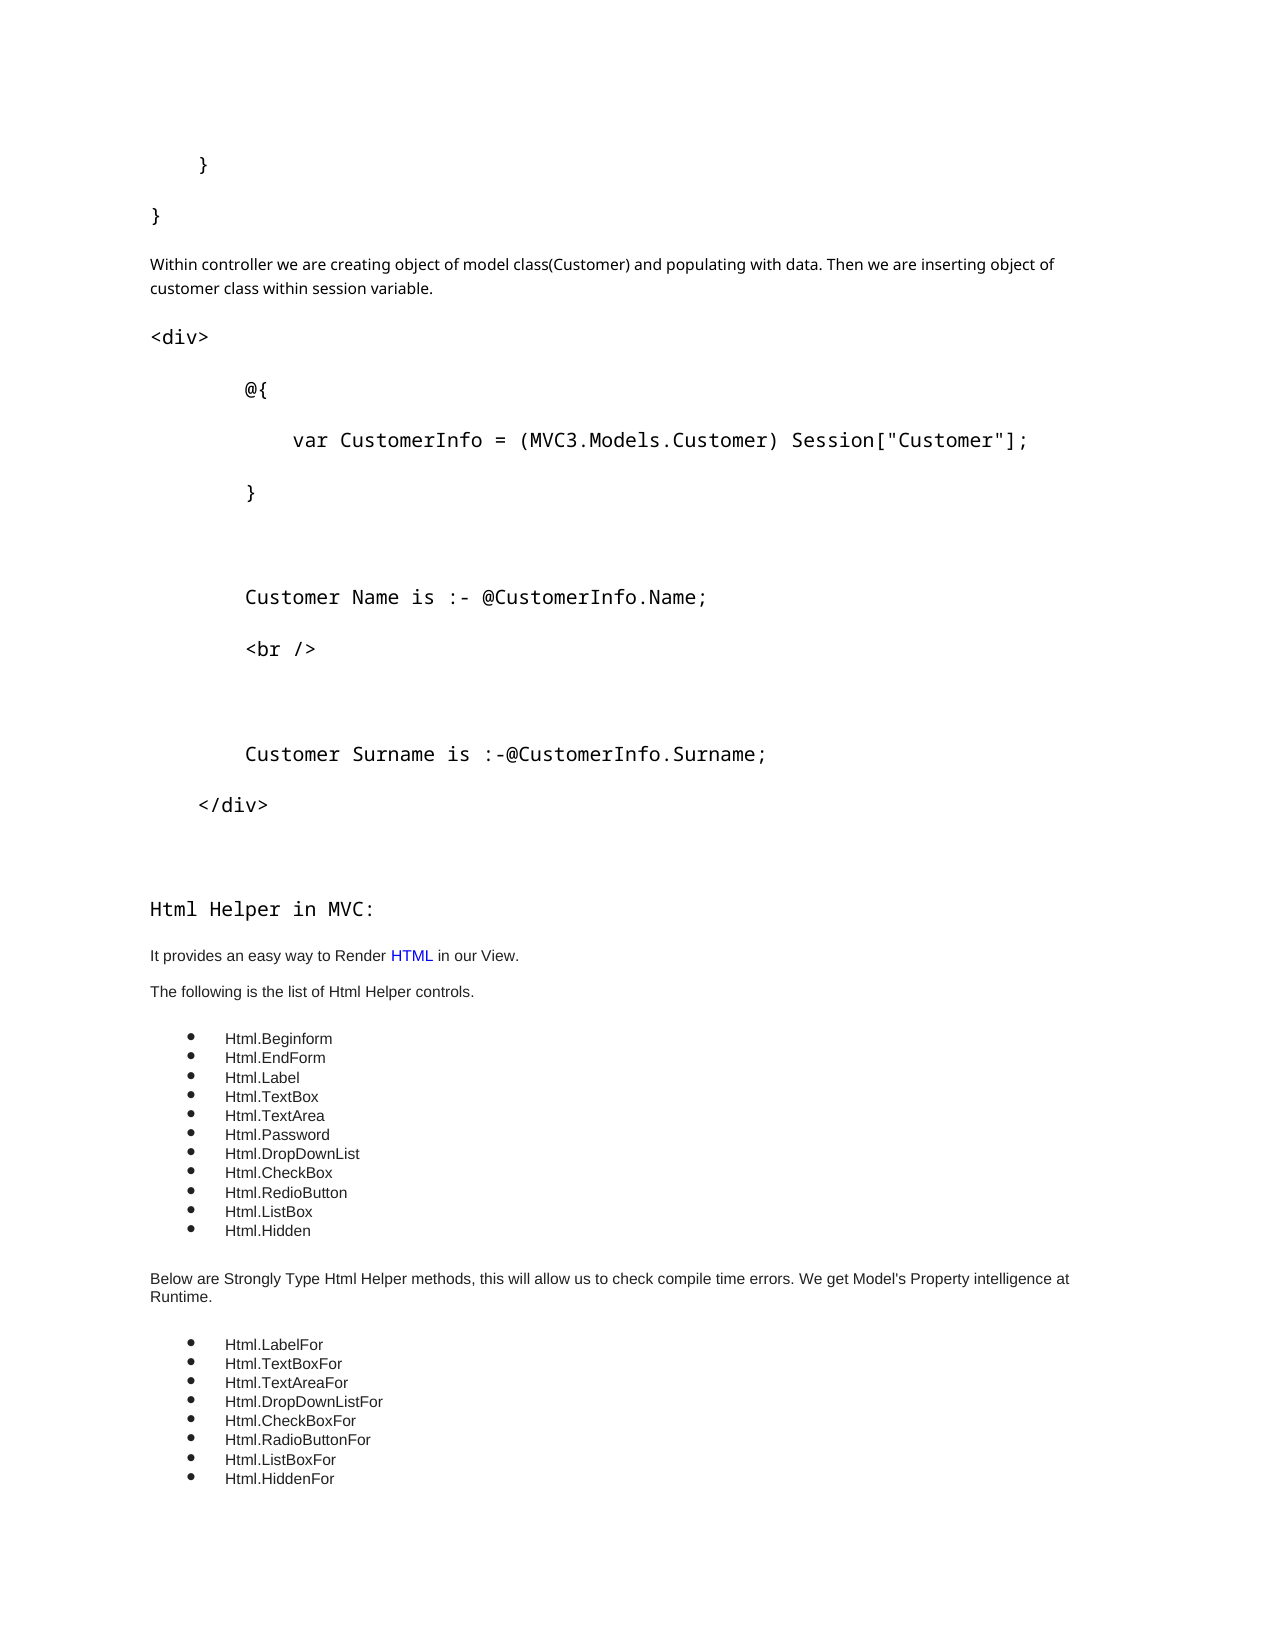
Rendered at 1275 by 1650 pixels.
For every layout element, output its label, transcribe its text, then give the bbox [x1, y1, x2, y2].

list Html.EndForm [187, 1049, 1125, 1068]
text </div> [150, 792, 1125, 818]
list Html.RadioButtonFor [187, 1431, 1125, 1450]
list Html.CheckBoxFor [187, 1412, 1125, 1431]
text The following is the list of Html Helper controls. [150, 983, 1125, 1001]
list Html.Beginform [187, 1030, 1125, 1049]
list Html.DropDownList [187, 1145, 1125, 1164]
list Html.Label [187, 1068, 1125, 1088]
list Html.TextArea [187, 1107, 1125, 1126]
list Html.HiddenFor [187, 1469, 1125, 1489]
text } [150, 478, 1125, 505]
text Customer Surname is :-@CustomerInfo.Surname; [150, 740, 1125, 767]
text <div> [150, 323, 1125, 350]
list Html.TextAreaFor [187, 1374, 1125, 1393]
list Html.Password [187, 1126, 1125, 1145]
list Html.TextBox [187, 1088, 1125, 1107]
list Html.TextBoxFor [187, 1354, 1125, 1374]
text Customer Name is :- @CustomerInfo.Name; [150, 583, 1125, 610]
list Html.CheckBox [187, 1164, 1125, 1183]
list Html.LabelFor [187, 1335, 1125, 1354]
list Html.ListBox [187, 1203, 1125, 1222]
list Html.RedioButton [187, 1183, 1125, 1203]
text Html Helper in MVC: [150, 895, 1125, 922]
text var CustomerInfo = (MVC3.Models.Customer) Session["Customer"]; [150, 427, 1125, 454]
text @{ [150, 375, 1125, 402]
list Html.Hidden [187, 1222, 1125, 1241]
text It provides an easy way to Render HTML in our View. [150, 947, 1125, 965]
text Within controller we are creating object of model class(Customer) and populating with data. Then we are inserting object of customer class within session variable. [150, 253, 1125, 299]
text Below are Strongly Type Html Helper methods, this will allow us to check compile time errors. We get Model's Property intelligence at Runtime. [150, 1270, 1125, 1306]
text } [150, 150, 1125, 177]
list Html.DropDownListFor [187, 1393, 1125, 1412]
text } [150, 202, 1125, 229]
list Html.ListBoxFor [187, 1450, 1125, 1469]
text <br /> [150, 635, 1125, 662]
